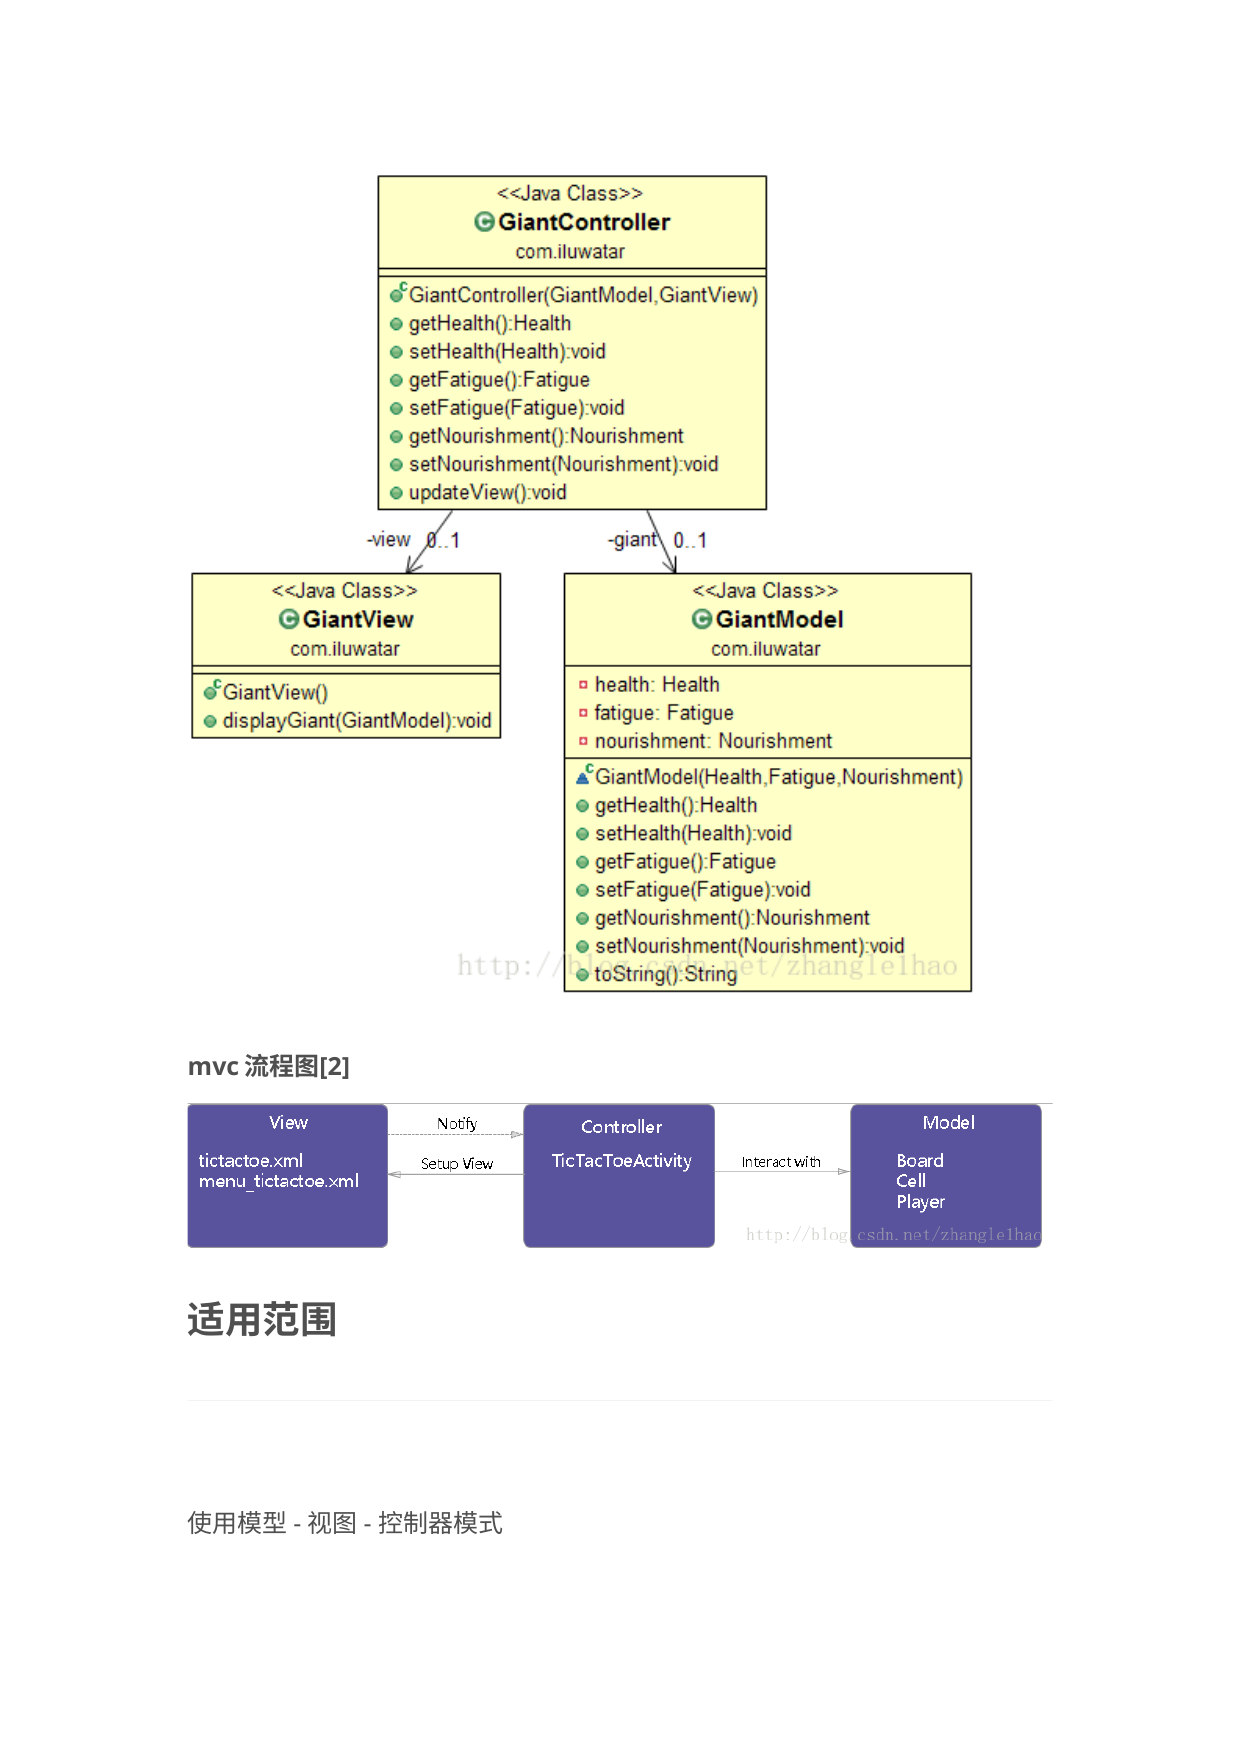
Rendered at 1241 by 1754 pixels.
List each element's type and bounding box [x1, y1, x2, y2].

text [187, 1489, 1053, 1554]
picture [187, 1103, 1053, 1253]
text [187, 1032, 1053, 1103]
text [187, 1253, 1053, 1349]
picture [187, 172, 977, 997]
